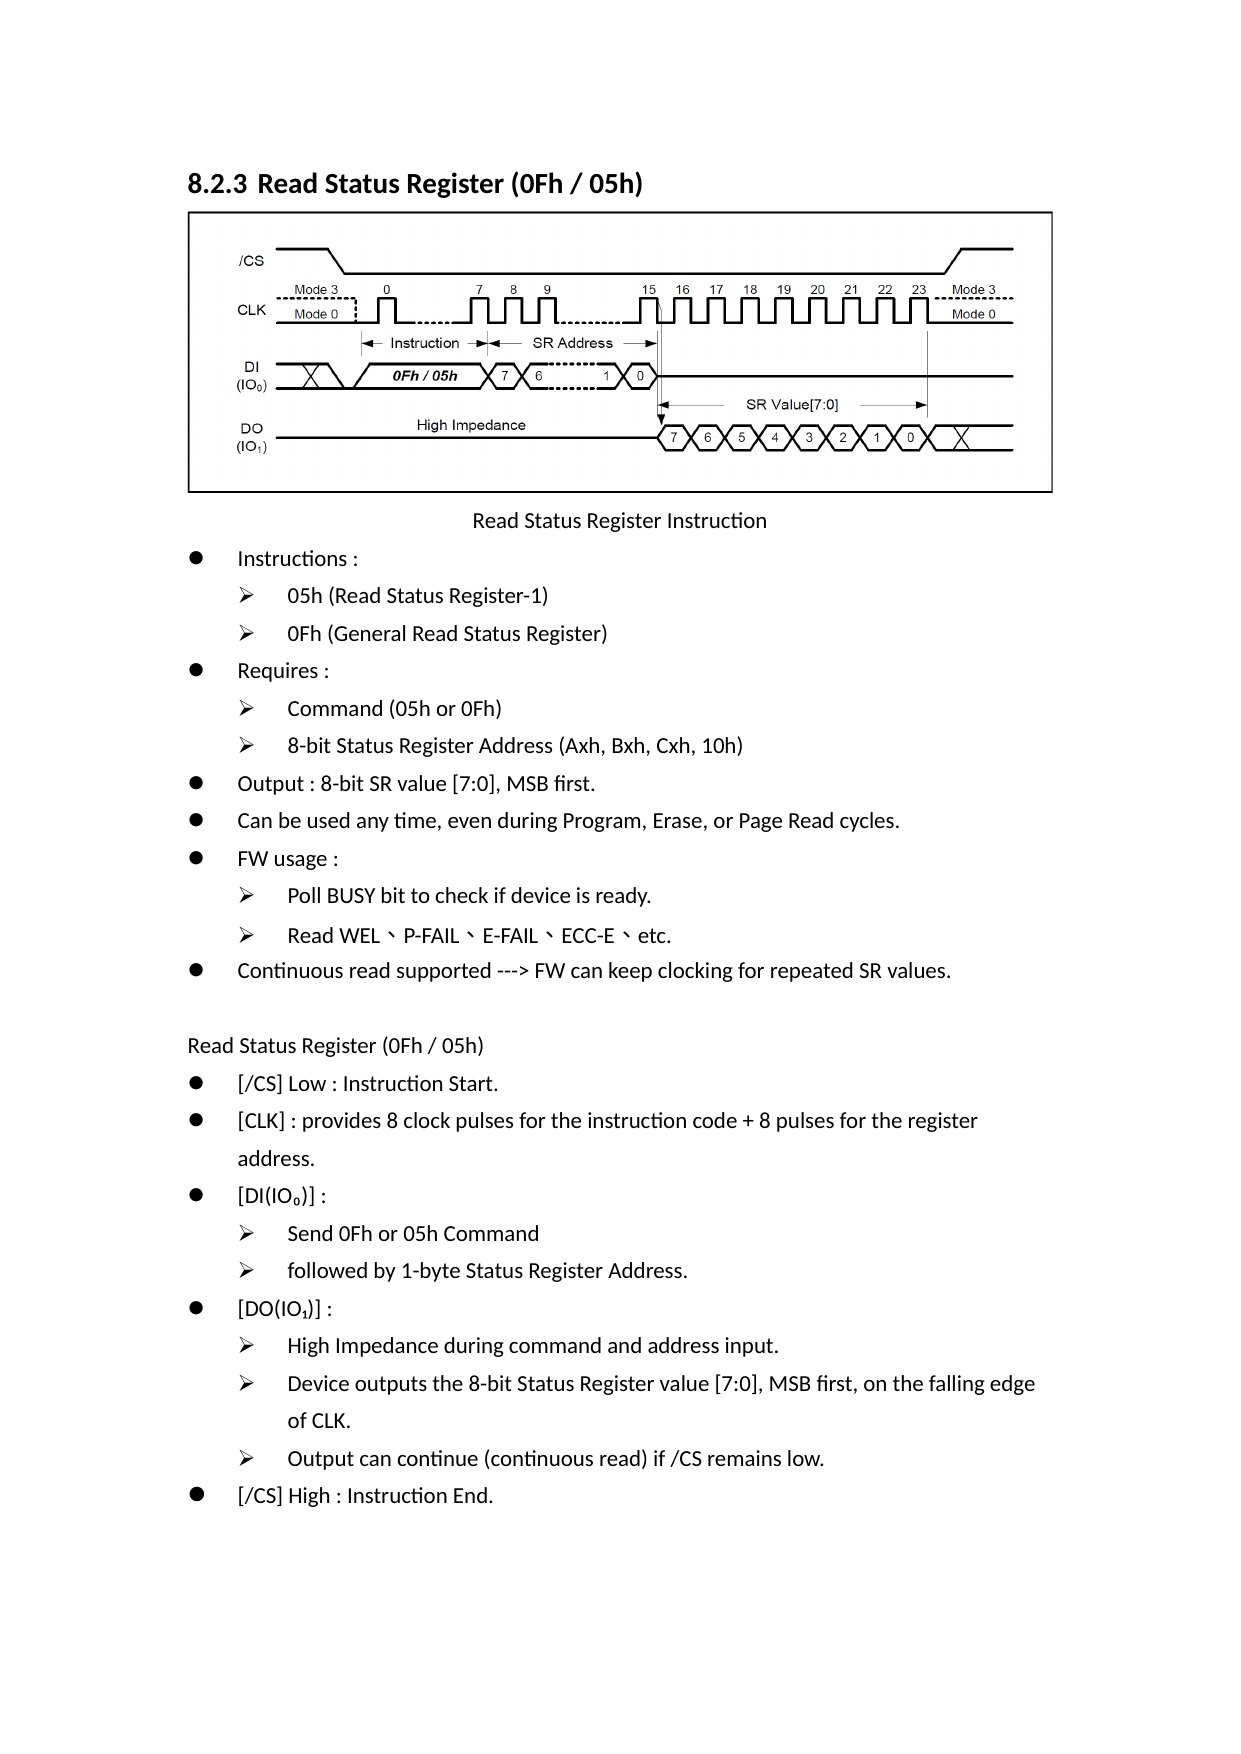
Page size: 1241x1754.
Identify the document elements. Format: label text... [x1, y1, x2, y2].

list Poll BUSY bit to check if device is ready. [237, 877, 1053, 914]
list [DI(IO₀)] : [187, 1177, 1053, 1214]
list Can be used any time, even during Program, Erase, or Page Read cycles. [187, 802, 1053, 839]
text Read Status Register Instruction [187, 502, 1053, 539]
list followed by 1-byte Status Register Address. [237, 1252, 1053, 1289]
list Read WEL、P-FAIL、E-FAIL、ECC-E、etc. [237, 914, 1053, 952]
list [/CS] High : Instruction End. [187, 1477, 1053, 1514]
list Send 0Fh or 05h Command [237, 1214, 1053, 1252]
subtitle 8.2.3 Read Status Register (0Fh / 05h) [187, 164, 1053, 202]
list Output can continue (continuous read) if /CS remains low. [237, 1439, 1053, 1477]
list [DO(IO₁)] : [187, 1289, 1053, 1327]
list 0Fh (General Read Status Register) [237, 614, 1053, 652]
list Output : 8-bit SR value [7:0], MSB first. [187, 764, 1053, 802]
list [/CS] Low : Instruction Start. [187, 1064, 1053, 1102]
list [CLK] : provides 8 clock pulses for the instruction code + 8 pulses for the register address. [187, 1102, 1053, 1177]
list 05h (Read Status Register-1) [237, 577, 1053, 614]
list Requires : [187, 652, 1053, 689]
list 8-bit Status Register Address (Axh, Bxh, Cxh, 10h) [237, 727, 1053, 764]
list Command (05h or 0Fh) [237, 689, 1053, 727]
list Instructions : [187, 539, 1053, 577]
list FW usage : [187, 839, 1053, 877]
list High Impedance during command and address input. [237, 1327, 1053, 1364]
text Read Status Register (0Fh / 05h) [187, 1027, 1053, 1064]
list Device outputs the 8-bit Status Register value [7:0], MSB first, on the falling edge of CLK. [237, 1364, 1053, 1439]
list Continuous read supported ---> FW can keep clocking for repeated SR values. [187, 952, 1053, 989]
picture [187, 210, 1053, 494]
